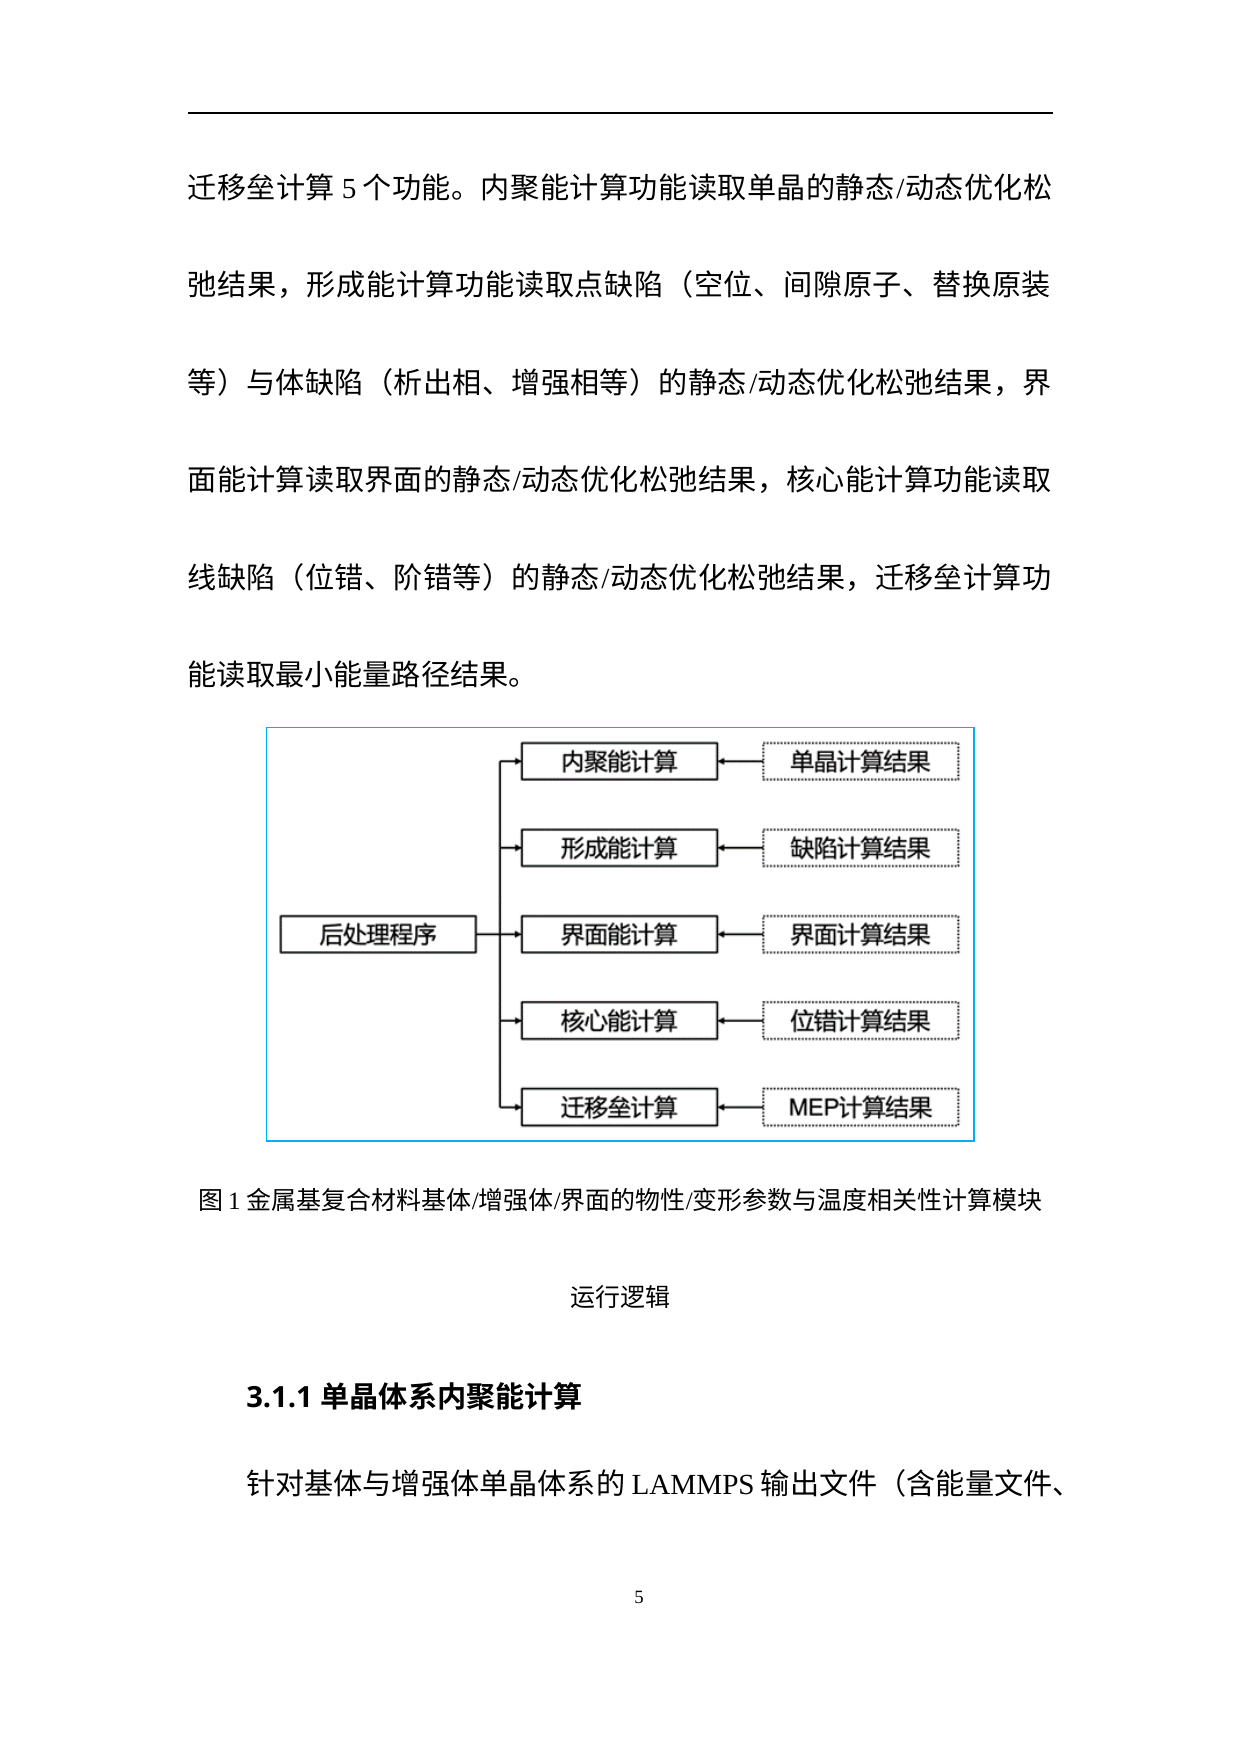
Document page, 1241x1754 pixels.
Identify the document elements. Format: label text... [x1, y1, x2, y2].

text 3.1.1 单晶体系内聚能计算 [187, 1363, 1053, 1428]
picture [276, 738, 964, 1131]
text 图1 金属基复合材料基体/增强体/界面的物性/变形参数与温度相关性计算模块运行逻辑 [187, 1166, 1053, 1328]
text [187, 153, 1053, 706]
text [187, 1449, 1053, 1514]
